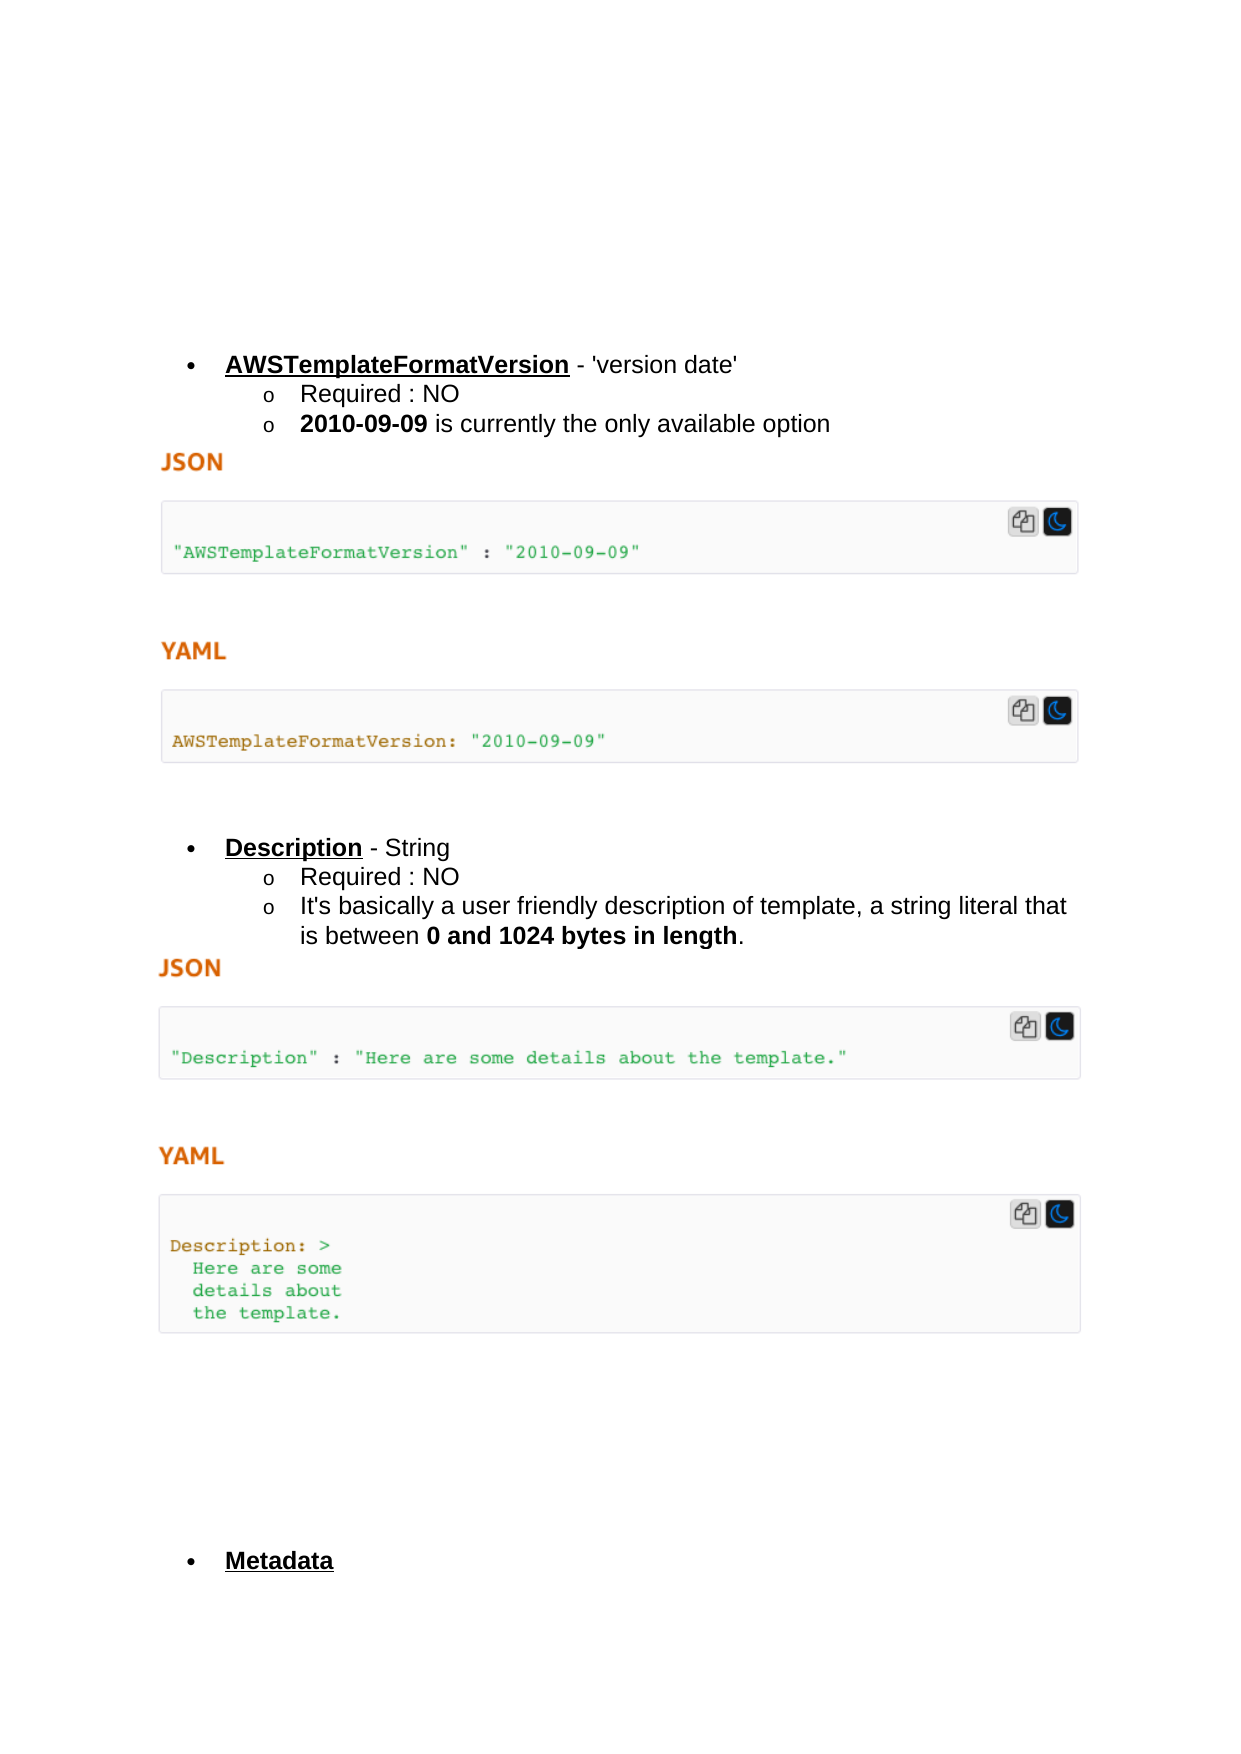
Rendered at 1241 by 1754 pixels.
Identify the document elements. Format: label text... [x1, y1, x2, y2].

picture [150, 949, 1091, 1346]
list It's basically a user friendly description of template, a string literal that is between 0 and 1024 bytes in length. [262, 891, 1090, 949]
list Required : NO [262, 379, 1090, 409]
list 2010-09-09 is currently the only available option [262, 409, 1090, 438]
picture [150, 438, 1091, 777]
list Required : NO [262, 862, 1090, 891]
list Description - String [187, 833, 1090, 862]
list AWSTemplateFormatVersion - 'version date' [187, 351, 1090, 379]
list Metadata [187, 1546, 1090, 1574]
